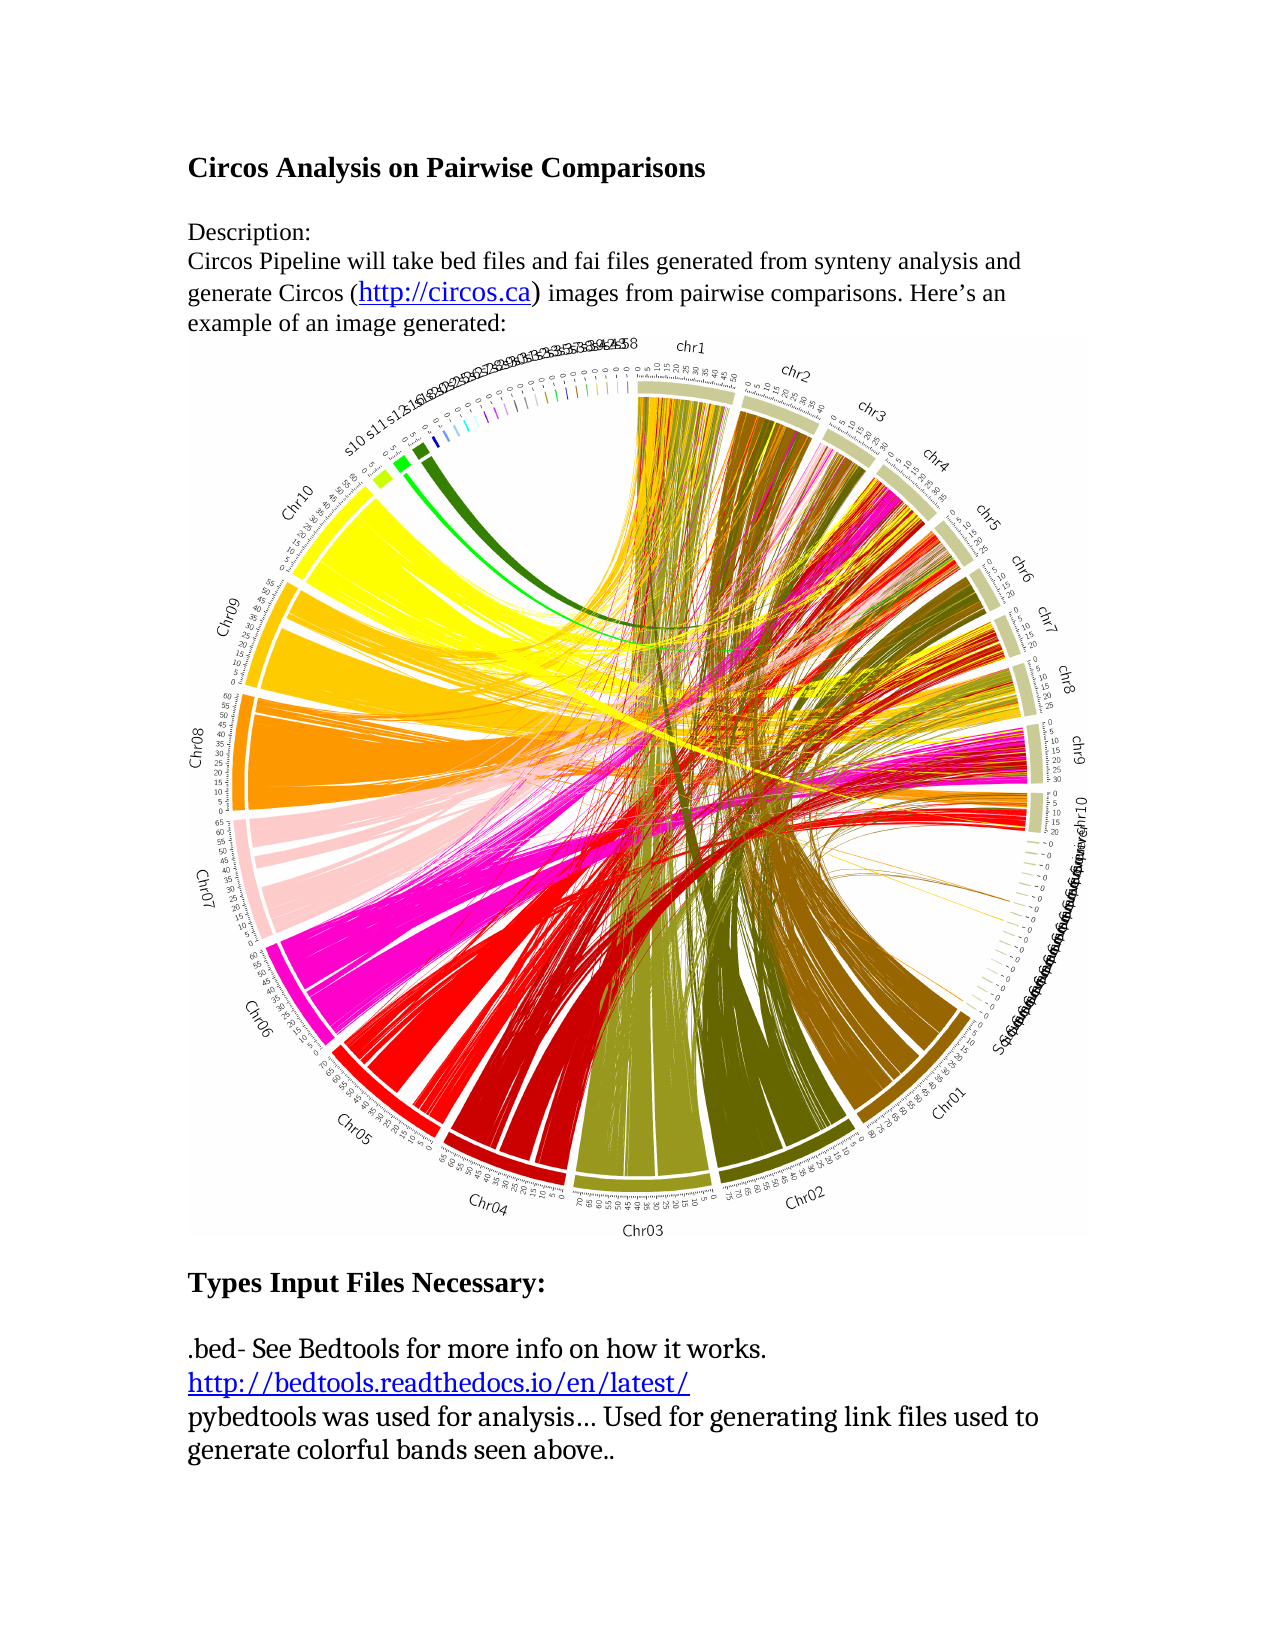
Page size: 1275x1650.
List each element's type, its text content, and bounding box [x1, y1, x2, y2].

text pybedtools was used for analysis… Used for generating link files used to generate colorful bands seen above.. [187, 1400, 1087, 1467]
text .bed- See Bedtools for more info on how it works. http://bedtools.readthedocs.io/en/latest/ [187, 1333, 1087, 1400]
text Circos Pipeline will take bed files and fai files generated from synteny analysis and generate Circos (http://circos.ca) images from pairwise comparisons. Here’s an example of an image generated: [187, 246, 1087, 336]
picture [187, 336, 1088, 1237]
text Types Input Files Necessary: [187, 1266, 1087, 1299]
text Description: [187, 217, 1087, 246]
text Circos Analysis on Pairwise Comparisons [187, 150, 1087, 183]
